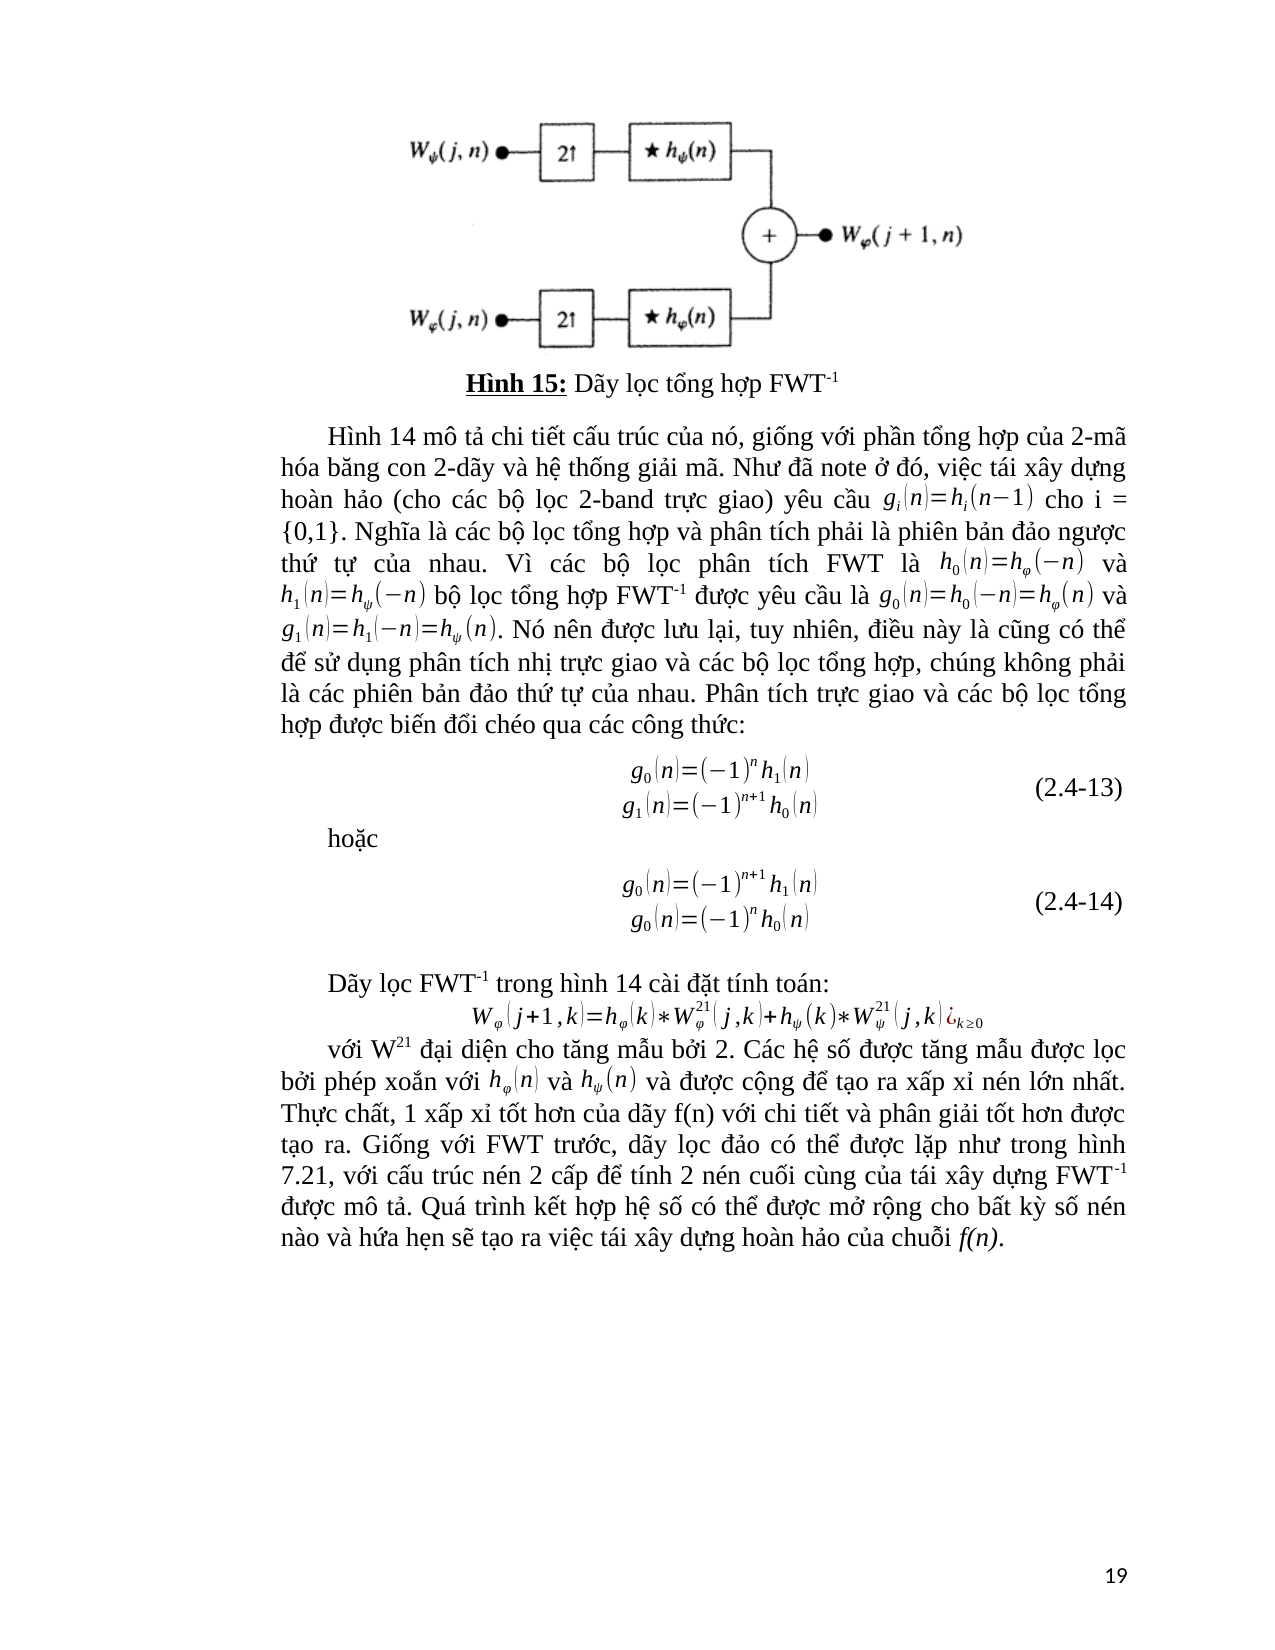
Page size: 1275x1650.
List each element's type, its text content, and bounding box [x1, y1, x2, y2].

table_header [269, 866, 1019, 936]
list Dãy lọc FWT-1 trong hình 14 cài đặt tính toán: [281, 967, 1127, 998]
table_header [269, 752, 1019, 822]
list với W21 đại diện cho tăng mẫu bởi 2. Các hệ số được tăng mẫu được lọc bởi phép xoắn với và và được cộng để tạo ra xấp xỉ nén lớn nhất. Thực chất, 1 xấp xỉ tốt hơn của dãy f(n) với chi tiết và phân giải tốt hơn được tạo ra. Giống với FWT trước, dãy lọc đảo có thể được lặp như trong hình 7.21, với cấu trúc nén 2 cấp để tính 2 nén cuối cùng của tái xây dựng FWT-1 được mô tả. Quá trình kết hợp hệ số có thể được mở rộng cho bất kỳ số nén nào và hứa hẹn sẽ tạo ra việc tái xây dựng hoàn hảo của chuỗi f(n). [281, 1033, 1127, 1252]
list Hình 14 mô tả chi tiết cấu trúc của nó, giống với phần tổng hợp của 2-mã hóa băng con 2-dãy và hệ thống giải mã. Như đã note ở đó, việc tái xây dựng hoàn hảo (cho các bộ lọc 2-band trực giao) yêu cầu cho i = {0,1}. Nghĩa là các bộ lọc tổng hợp và phân tích phải là phiên bản đảo ngược thứ tự của nhau. Vì các bộ lọc phân tích FWT là và bộ lọc tổng hợp FWT-1 được yêu cầu là và . Nó nên được lưu lại, tuy nhiên, điều này là cũng có thể để sử dụng phân tích nhị trực giao và các bộ lọc tổng hợp, chúng không phải là các phiên bản đảo thứ tự của nhau. Phân tích trực giao và các bộ lọc tổng hợp được biến đổi chéo qua các công thức: [281, 419, 1127, 740]
list hoặc [281, 822, 1127, 853]
picture [396, 118, 984, 355]
table_header (2.4-13) [1019, 752, 1138, 822]
text Hình 15: Dãy lọc tổng hợp FWT-1 [177, 368, 1127, 399]
table_header (2.4-14) [1019, 866, 1138, 936]
